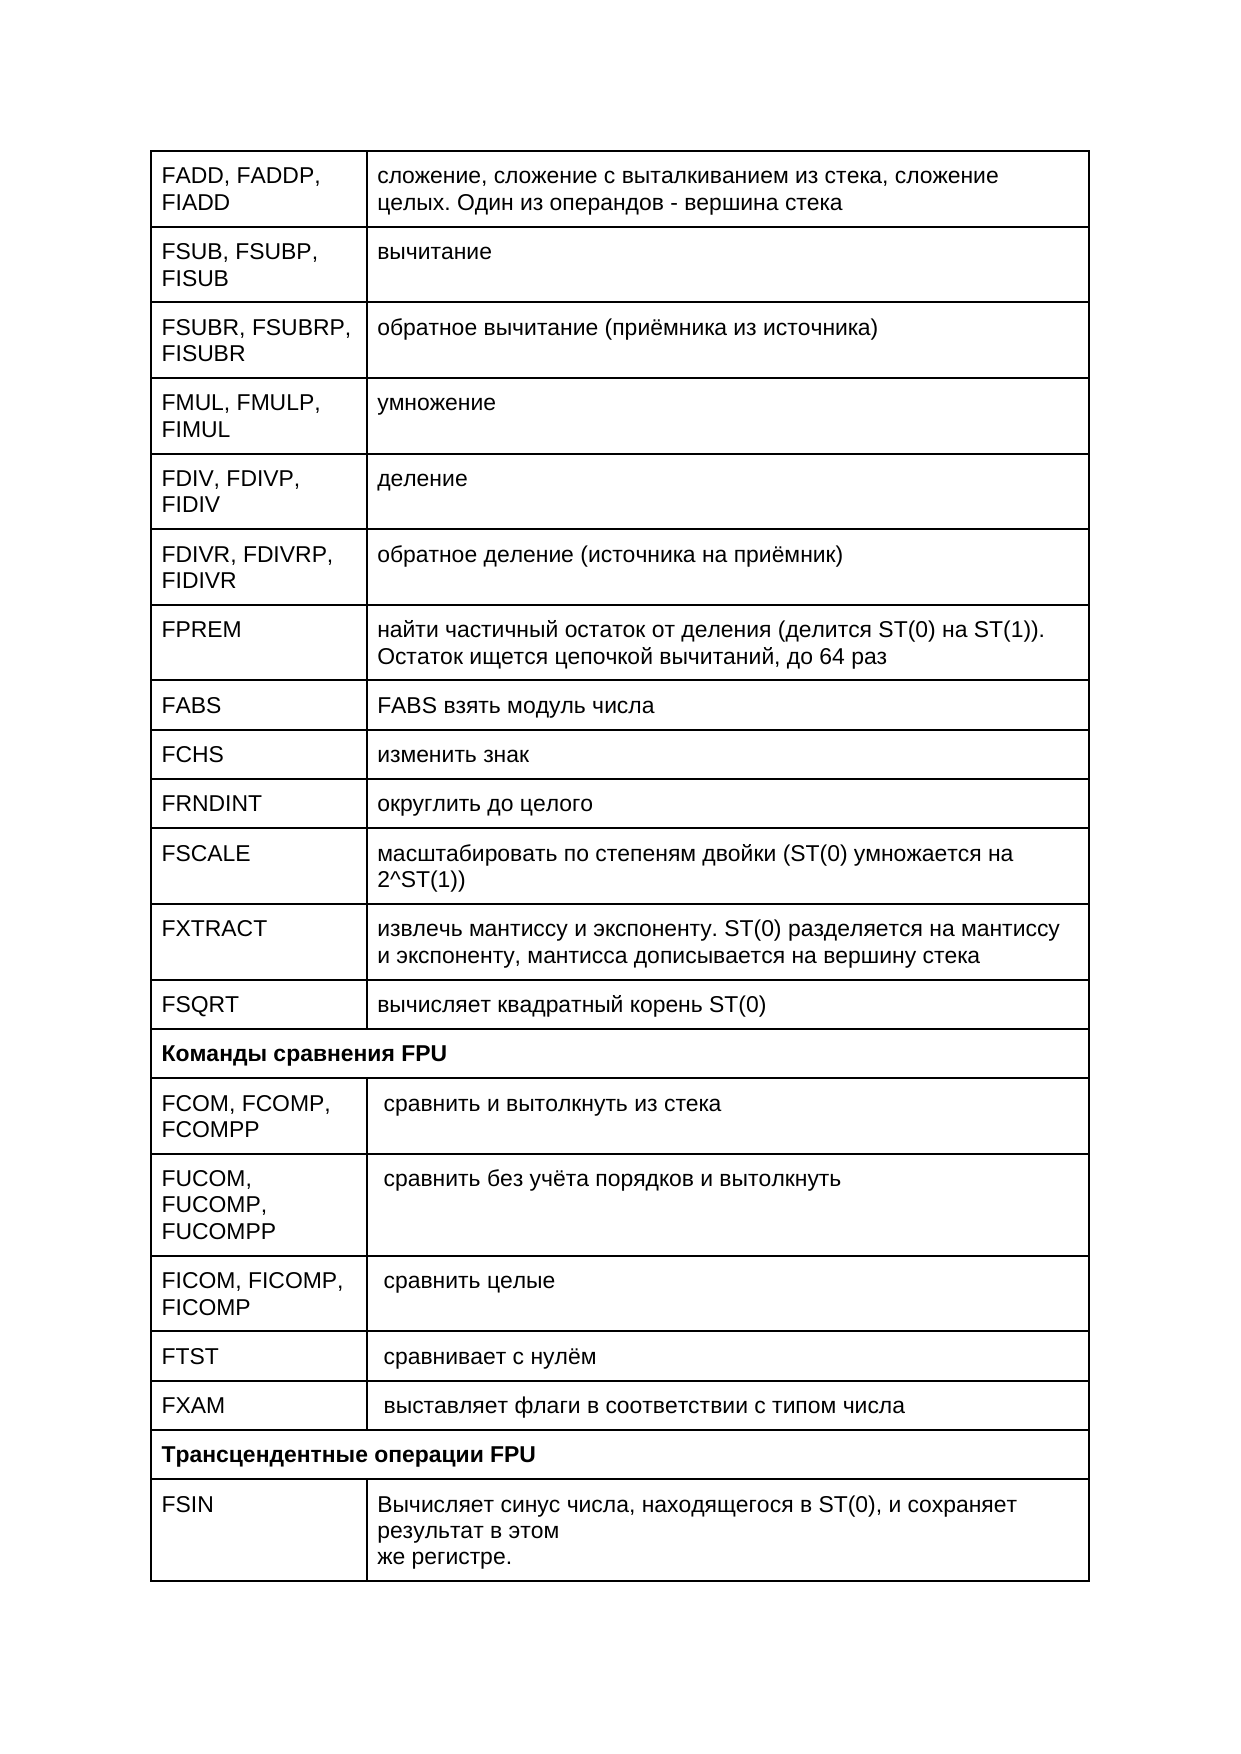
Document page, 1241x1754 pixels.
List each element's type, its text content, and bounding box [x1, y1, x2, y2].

table_cell Команды сравнения FPU [152, 1030, 1088, 1077]
table_cell FSIN [152, 1480, 366, 1580]
table_cell деление [368, 455, 1088, 528]
table_cell FABS [152, 681, 366, 729]
table_cell FRNDINT [152, 780, 366, 827]
table_cell сравнить без учёта порядков и вытолкнуть [368, 1155, 1088, 1254]
table_cell FXAM [152, 1382, 366, 1429]
table_cell FMUL, FMULP, FIMUL [152, 379, 366, 452]
table_cell вычитание [368, 228, 1088, 301]
table_cell FPREM [152, 606, 366, 679]
table_cell выставляет флаги в соответствии с типом числа [368, 1382, 1088, 1429]
table_cell изменить знак [368, 731, 1088, 778]
table_cell FCOM, FCOMP, FCOMPP [152, 1079, 366, 1153]
table_cell обратное деление (источника на приёмник) [368, 530, 1088, 604]
table_cell FDIV, FDIVP, FIDIV [152, 455, 366, 528]
table_cell FSUB, FSUBP, FISUB [152, 228, 366, 301]
table_cell FICOM, FICOMP, FICOMP [152, 1257, 366, 1330]
table_cell FTST [152, 1332, 366, 1379]
table_cell FCHS [152, 731, 366, 778]
table_cell обратное вычитание (приёмника из источника) [368, 303, 1088, 377]
table_cell найти частичный остаток от деления (делится ST(0) на ST(1)). Остаток ищется цепочкой вычитаний, до 64 раз [368, 606, 1088, 679]
table_cell FSCALE [152, 829, 366, 903]
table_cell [368, 1480, 1088, 1580]
table_cell умножение [368, 379, 1088, 452]
table_cell сложение, сложение с выталкиванием из стека, сложение целых. Один из операндов - вершина стека [368, 152, 1088, 226]
table_cell сравнить и вытолкнуть из стека [368, 1079, 1088, 1153]
table_cell сравнить целые [368, 1257, 1088, 1330]
table_cell FUCOM, FUCOMP, FUCOMPP [152, 1155, 366, 1254]
table_cell FDIVR, FDIVRP, FIDIVR [152, 530, 366, 604]
table_cell FSUBR, FSUBRP, FISUBR [152, 303, 366, 377]
table_cell FADD, FADDP, FIADD [152, 152, 366, 226]
table_cell FXTRACT [152, 905, 366, 978]
table_cell Трансцендентные операции FPU [152, 1431, 1088, 1478]
table_cell FABS взять модуль числа [368, 681, 1088, 729]
table_cell масштабировать по степеням двойки (ST(0) умножается на 2^ST(1)) [368, 829, 1088, 903]
table_cell вычисляет квадратный корень ST(0) [368, 981, 1088, 1028]
table_cell извлечь мантиссу и экспоненту. ST(0) разделяется на мантиссу и экспоненту, мантисса дописывается на вершину стека [368, 905, 1088, 978]
table_cell FSQRT [152, 981, 366, 1028]
table_cell округлить до целого [368, 780, 1088, 827]
table_cell сравнивает с нулём [368, 1332, 1088, 1379]
